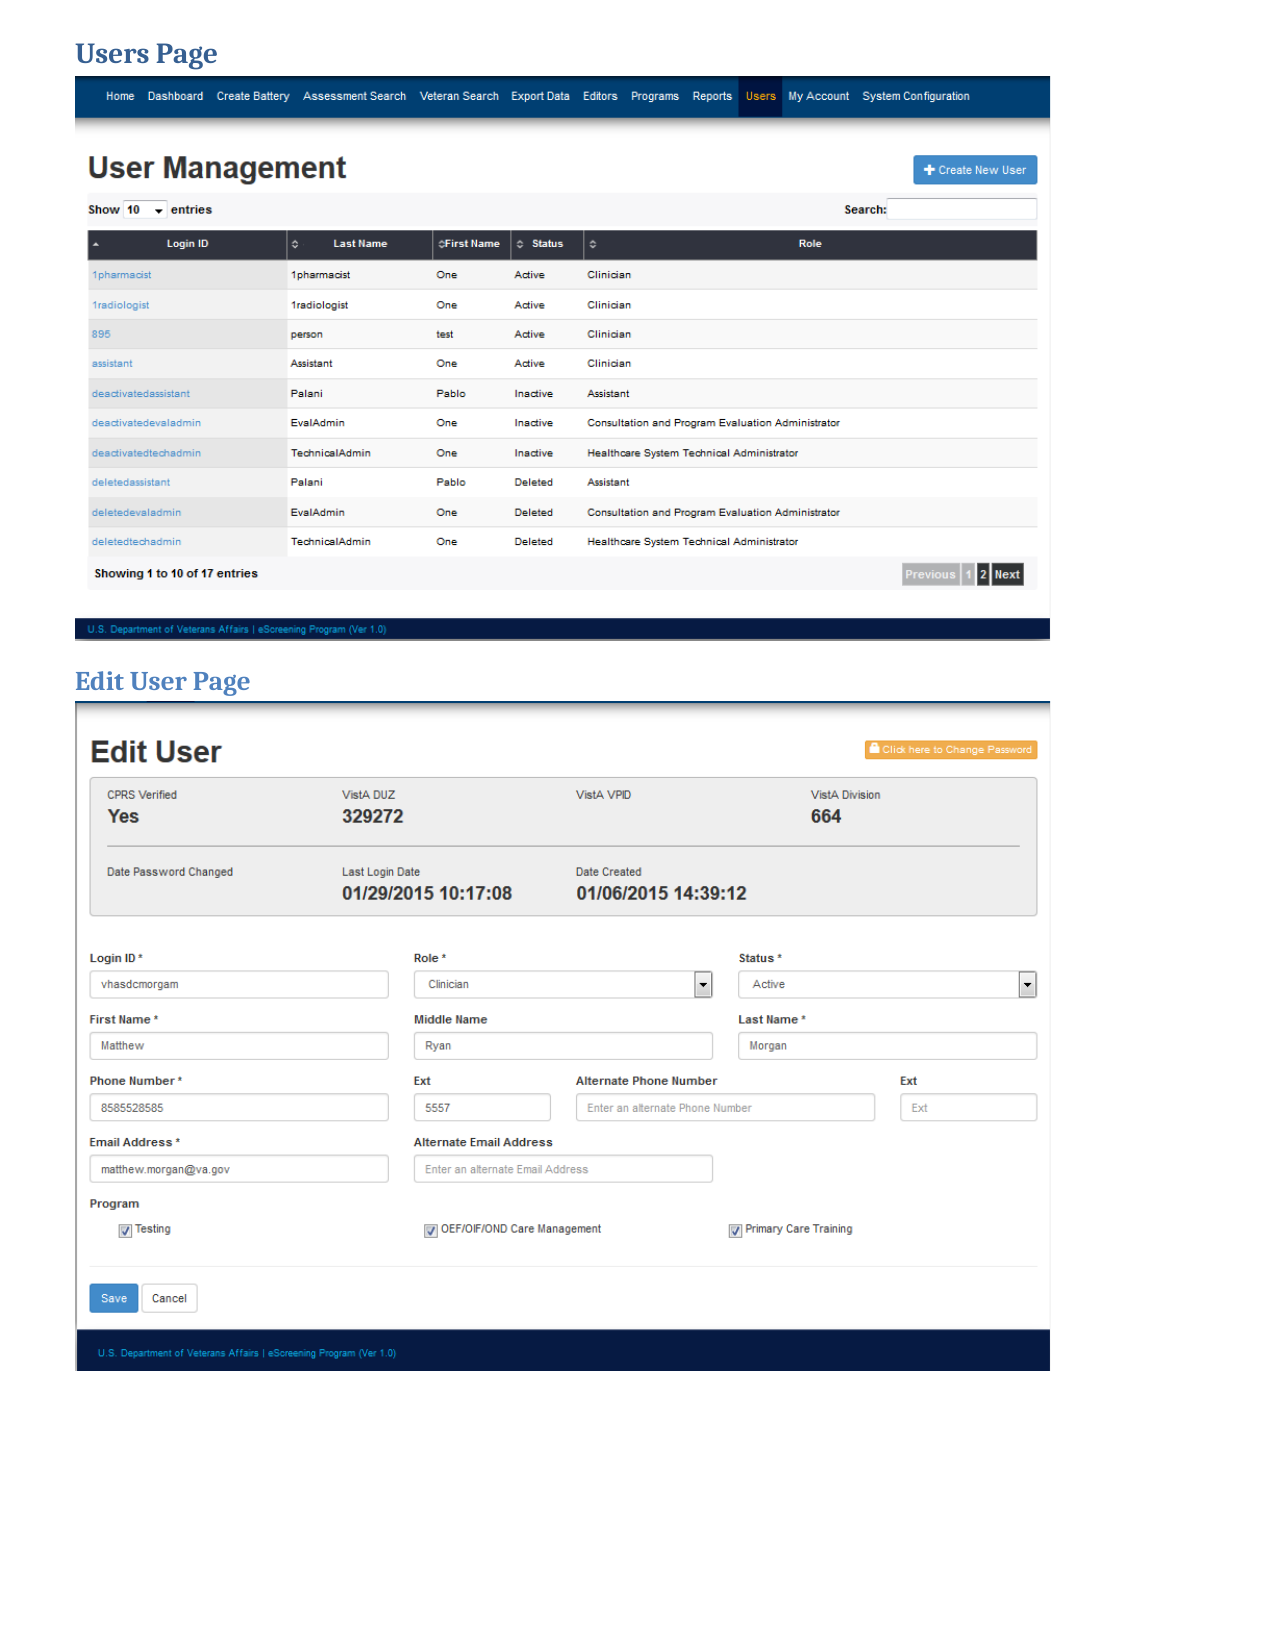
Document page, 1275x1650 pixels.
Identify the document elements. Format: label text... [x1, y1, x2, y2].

picture [75, 701, 1050, 1371]
subtitle Users Page [75, 37, 1200, 71]
picture [75, 76, 1050, 641]
subtitle Edit User Page [75, 666, 1200, 697]
